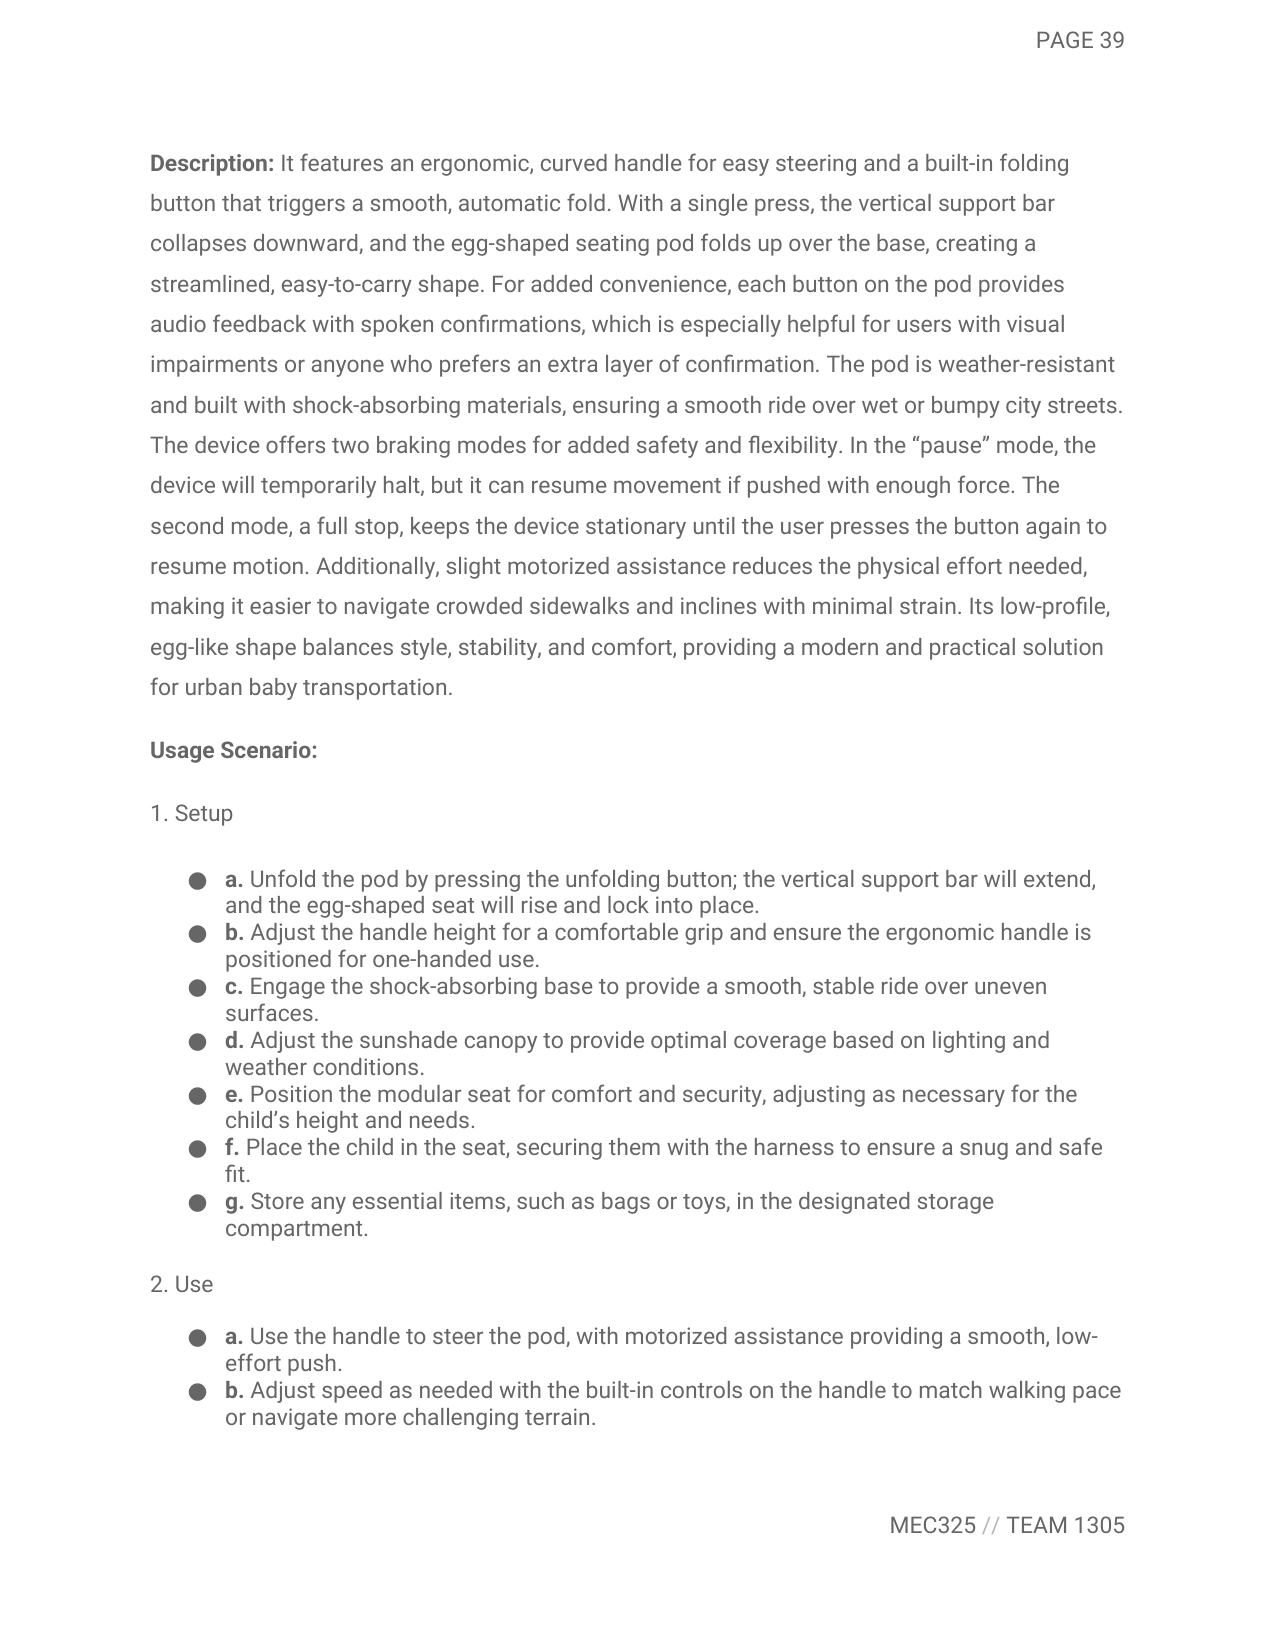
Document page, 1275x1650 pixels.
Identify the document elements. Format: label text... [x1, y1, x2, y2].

text 1. Setup [150, 801, 1125, 827]
text Description: It features an ergonomic, curved handle for easy steering and a built-in folding button that triggers a smooth, automatic fold. With a single press, the vertical support bar collapses downward, and the egg-shaped seating pod folds up over the base, creating a streamlined, easy-to-carry shape. For added convenience, each button on the pod provides audio feedback with spoken confirmations, which is especially helpful for users with visual impairments or anyone who prefers an extra layer of confirmation. The pod is weather-resistant and built with shock-absorbing materials, ensuring a smooth ride over wet or bumpy city streets. The device offers two braking modes for added safety and flexibility. In the “pause” mode, the device will temporarily halt, but it can resume movement if pushed with enough force. The second mode, a full stop, keeps the device stationary until the user presses the button again to resume motion. Additionally, slight motorized assistance reduces the physical effort needed, making it easier to navigate crowded sidewalks and inclines with minimal strain. Its low-profile, egg-like shape balances style, stability, and comfort, providing a modern and practical solution for urban baby transportation. [150, 150, 1125, 701]
list g. Store any essential items, such as bags or toys, in the designated storage compartment. [187, 1188, 1125, 1242]
list a. Unfold the pod by pressing the unfolding button; the vertical support bar will extend, and the egg-shaped seat will rise and lock into place. [187, 866, 1125, 919]
list e. Position the modular seat for comfort and security, adjusting as necessary for the child’s height and needs. [187, 1081, 1125, 1134]
list f. Place the child in the seat, securing them with the harness to ensure a snug and safe fit. [187, 1134, 1125, 1188]
list b. Adjust speed as needed with the built-in controls on the handle to match walking pace or navigate more challenging terrain. [187, 1377, 1125, 1431]
list b. Adjust the handle height for a comfortable grip and ensure the ergonomic handle is positioned for one-handed use. [187, 919, 1125, 973]
text Usage Scenario: [150, 737, 1125, 764]
list d. Adjust the sunshade canopy to provide optimal coverage based on lighting and weather conditions. [187, 1027, 1125, 1081]
list c. Engage the shock-absorbing base to provide a smooth, stable ride over uneven surfaces. [187, 973, 1125, 1027]
text 2. Use [150, 1271, 1125, 1298]
list a. Use the handle to steer the pod, with motorized assistance providing a smooth, low-effort push. [187, 1323, 1125, 1377]
